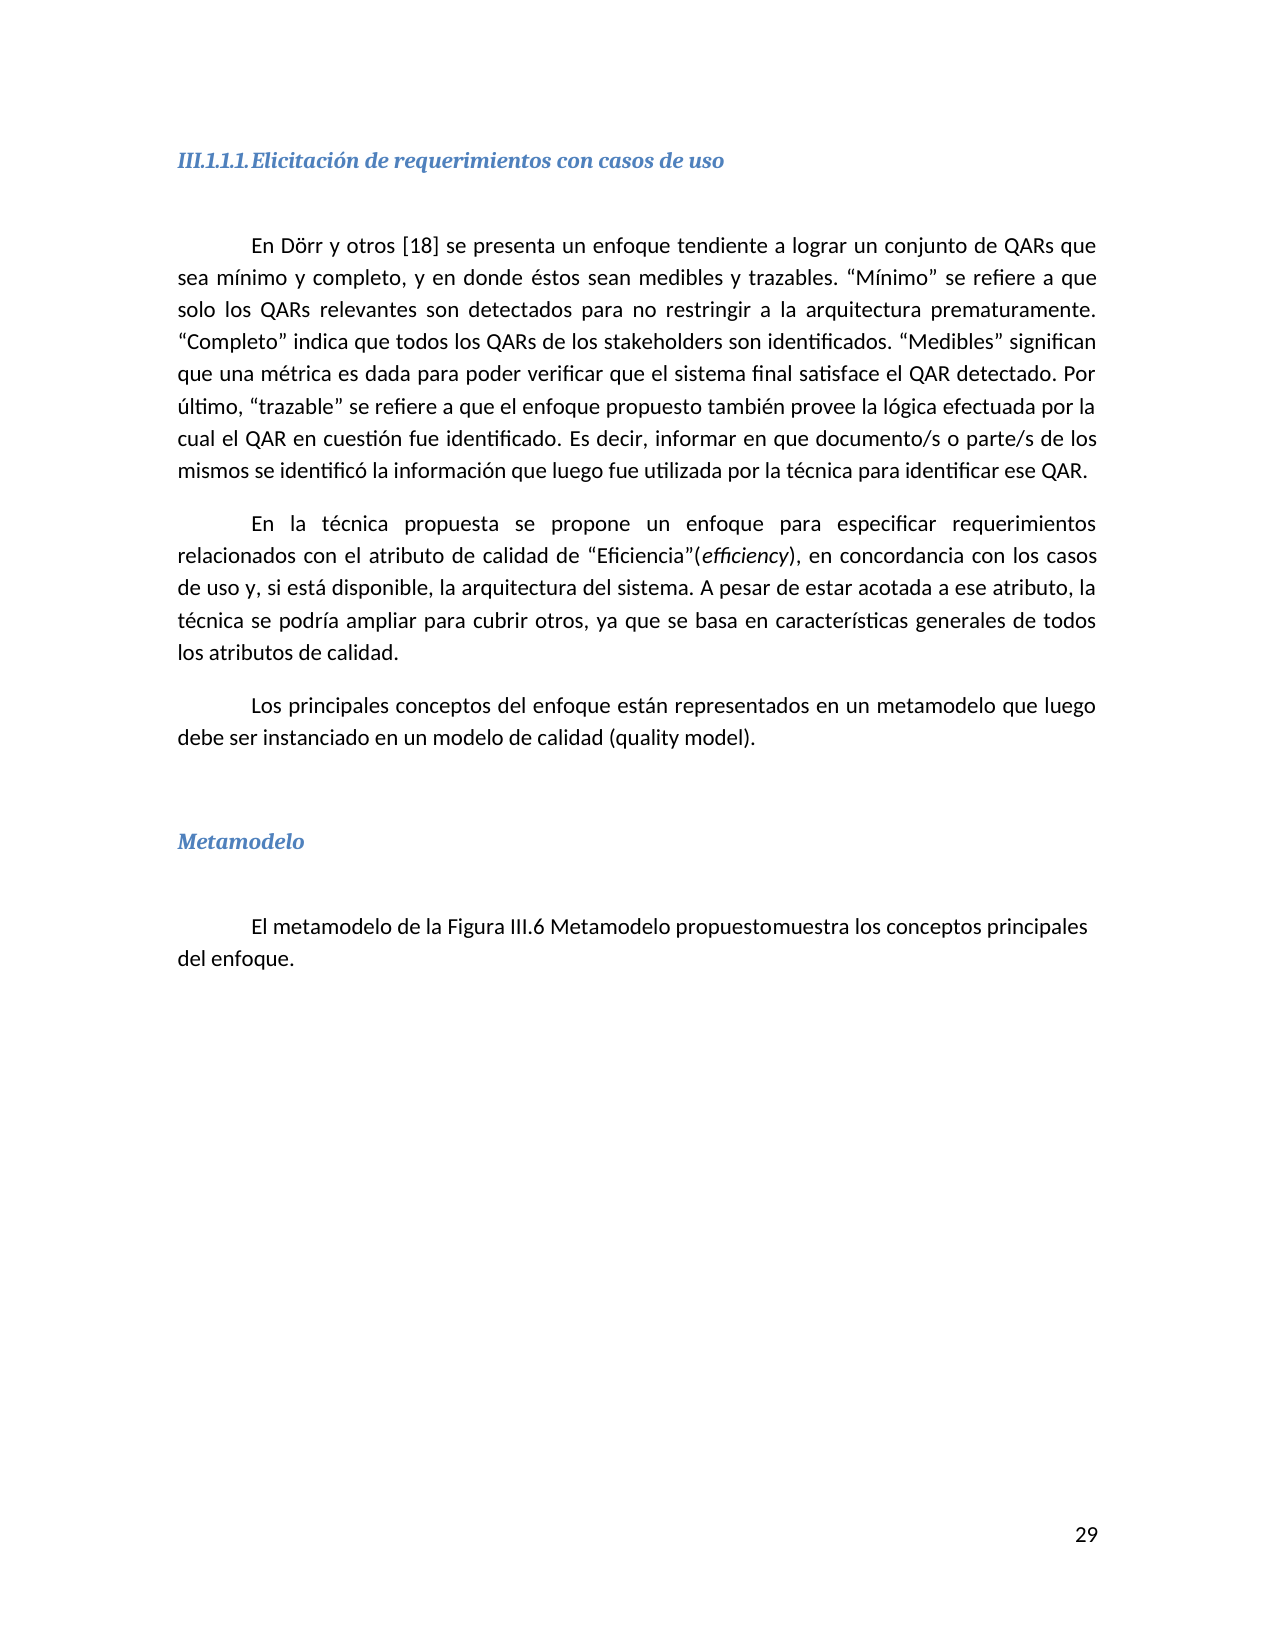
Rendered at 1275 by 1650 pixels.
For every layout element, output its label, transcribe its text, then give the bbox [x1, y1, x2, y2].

subtitle Elicitación de requerimientos con casos de uso [177, 148, 1098, 174]
text En la técnica propuesta se propone un enfoque para especificar requerimientos relacionados con el atributo de calidad de “Eficiencia”(efficiency), en concordancia con los casos de uso y, si está disponible, la arquitectura del sistema. A pesar de estar acotada a ese atributo, la técnica se podría ampliar para cubrir otros, ya que se basa en características generales de todos los atributos de calidad. [177, 509, 1098, 666]
subtitle Metamodelo [177, 829, 1098, 856]
text En Dörr y otros se presenta un enfoque tendiente a lograr un conjunto de QARs que sea mínimo y completo, y en donde éstos sean medibles y trazables. “Mínimo” se refiere a que solo los QARs relevantes son detectados para no restringir a la arquitectura prematuramente. “Completo” indica que todos los QARs de los stakeholders son identificados. “Medibles” significan que una métrica es dada para poder verificar que el sistema final satisface el QAR detectado. Por último, “trazable” se refiere a que el enfoque propuesto también provee la lógica efectuada por la cual el QAR en cuestión fue identificado. Es decir, informar en que documento/s o parte/s de los mismos se identificó la información que luego fue utilizada por la técnica para identificar ese QAR. [177, 231, 1098, 484]
text Los principales conceptos del enfoque están representados en un metamodelo que luego debe ser instanciado en un modelo de calidad (quality model). [177, 691, 1098, 751]
